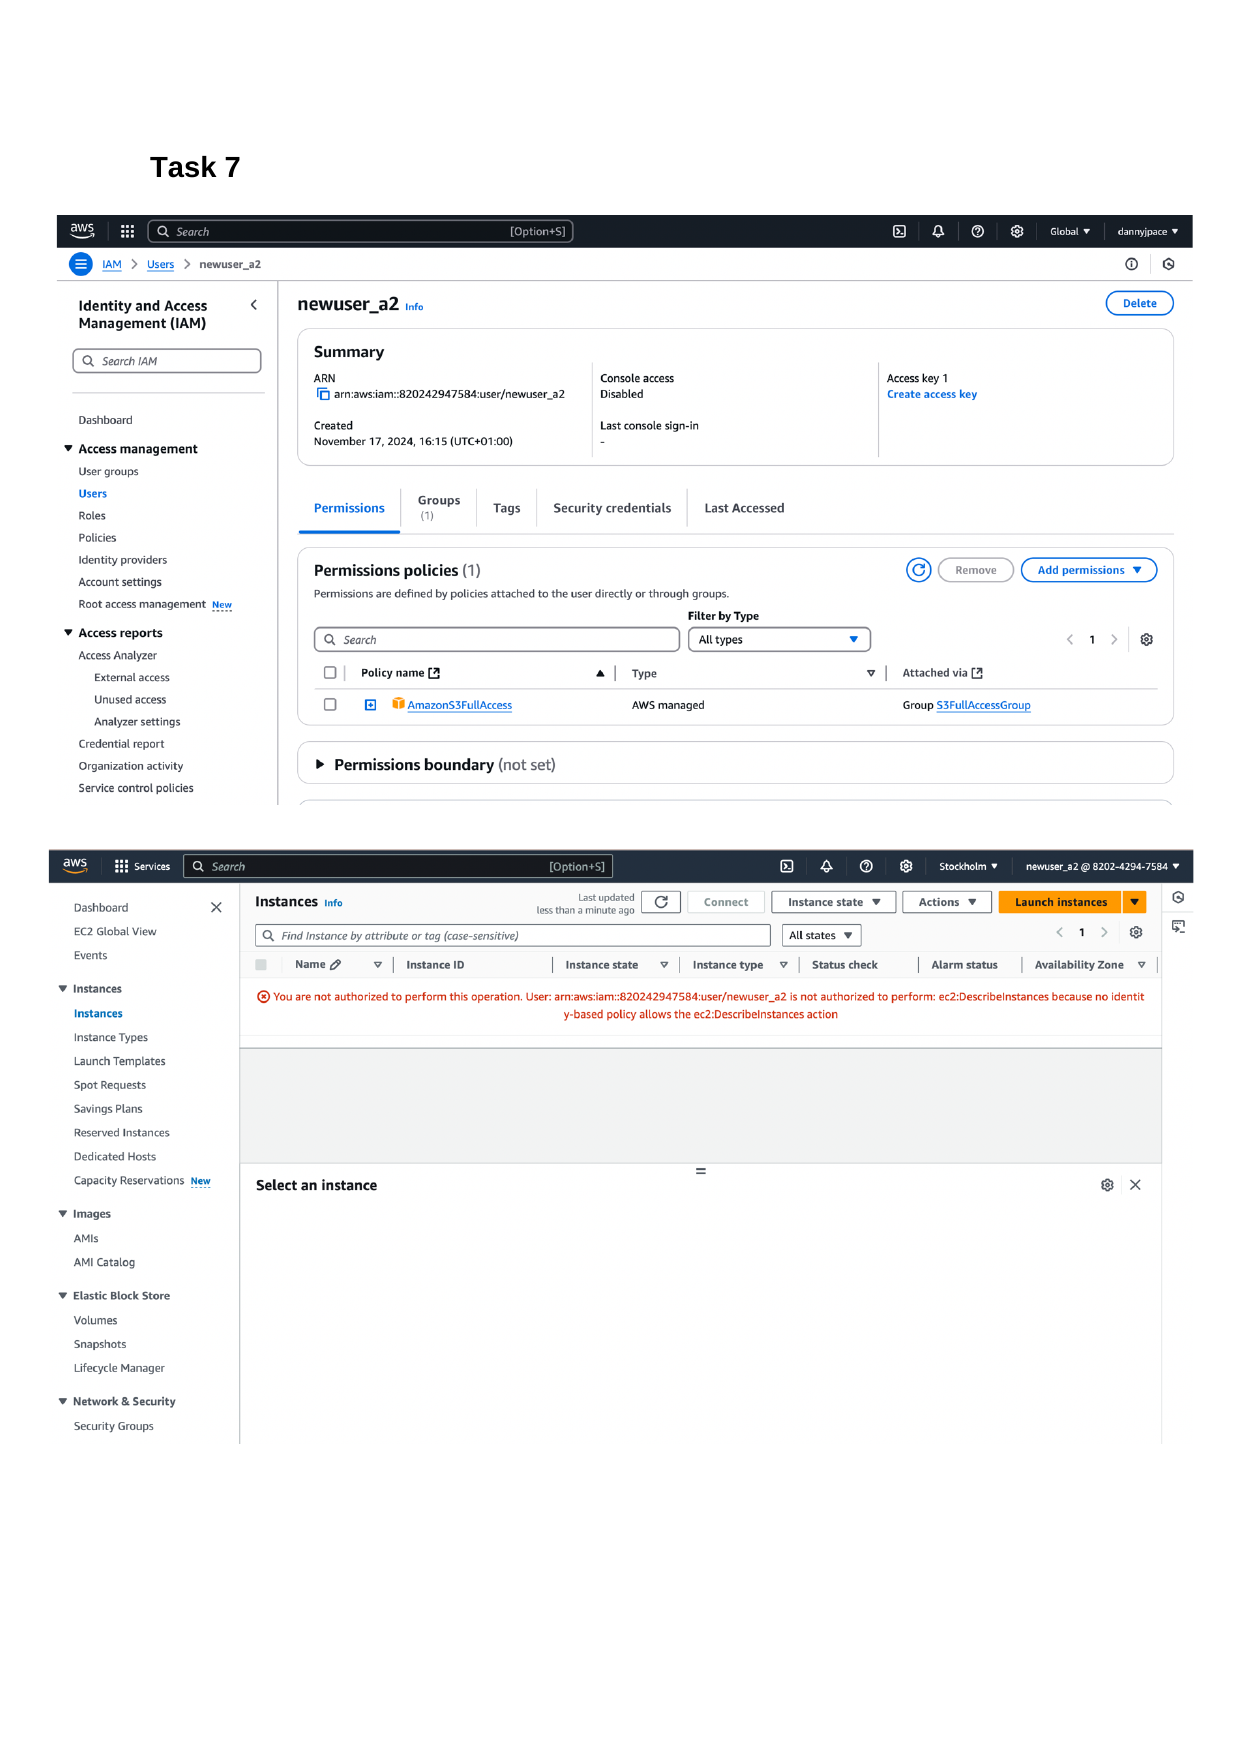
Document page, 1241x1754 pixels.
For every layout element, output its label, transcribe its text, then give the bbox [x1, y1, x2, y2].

text Task 7 [150, 150, 1090, 183]
picture [48, 849, 1194, 1444]
picture [56, 215, 1193, 805]
